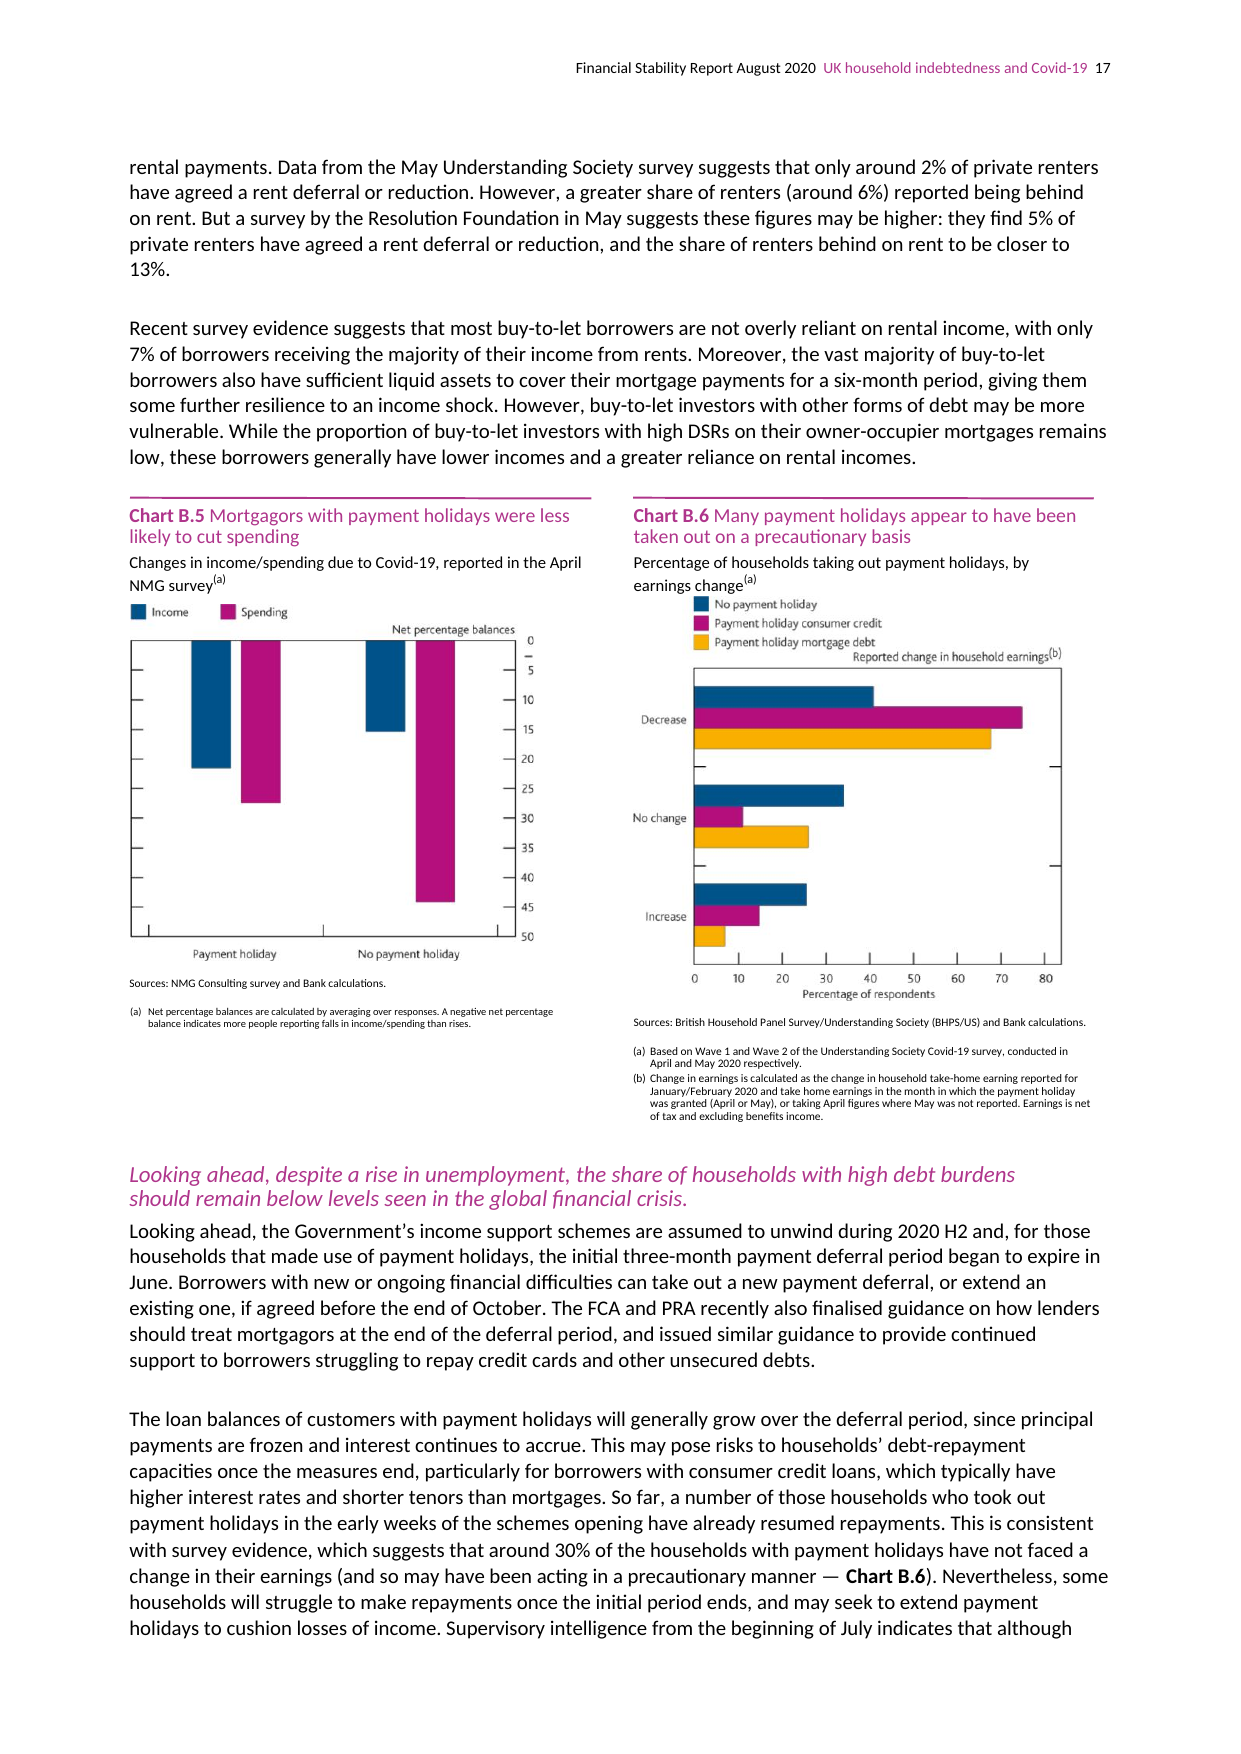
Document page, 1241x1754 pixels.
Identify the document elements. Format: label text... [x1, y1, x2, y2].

text Looking ahead, despite a rise in unemployment, the share of households with high debt burdens should remain below levels seen in the global financial crisis. [129, 1162, 1085, 1212]
text The loan balances of customers with payment holidays will generally grow over the deferral period, since principal payments are frozen and interest continues to accrue. This may pose risks to households’ debt-repayment capacities once the measures end, particularly for borrowers with consumer credit loans, which typically have higher interest rates and shorter tenors than mortgages. So far, a number of those households who took out payment holidays in the early weeks of the schemes opening have already resumed repayments. This is consistent with survey evidence, which suggests that around 30% of the households with payment holidays have not faced a change in their earnings (and so may have been acting in a precautionary manner — Chart B.6). Nevertheless, some households will struggle to make repayments once the initial period ends, and may seek to extend payment holidays to cushion losses of income. Supervisory intelligence from the beginning of July indicates that although [129, 1406, 1110, 1641]
text Financial Stability Report August 2020 UK household indebtedness and Covid-19 17 [129, 59, 1110, 78]
text Percentage of households taking out payment holidays, by earnings change(a) [633, 553, 1089, 597]
text Chart B.6 Many payment holidays appear to have been taken out on a precautionary basis [633, 505, 1077, 548]
picture [130, 604, 534, 961]
text Looking ahead, the Government’s income support schemes are assumed to unwind during 2020 H2 and, for those households that made use of payment holidays, the initial three-month payment deferral period began to expire in June. Borrowers with new or ongoing financial difficulties can take out a new payment deferral, or extend an existing one, if agreed before the end of October. The FCA and PRA recently also finalised guidance on how lenders should treat mortgagors at the end of the deferral period, and issued similar guidance to provide continued support to borrowers struggling to repay credit cards and other unsecured debts. [129, 1218, 1108, 1372]
text Recent survey evidence suggests that most buy-to-let borrowers are not overly reliant on rental income, with only 7% of borrowers receiving the majority of their income from rents. Moreover, the vast majority of buy-to-let borrowers also have sufficient liquid assets to cover their mortgage payments for a six-month period, giving them some further resilience to an income shock. However, buy-to-let investors with other forms of debt may be more vulnerable. While the proportion of buy-to-let investors with high DSRs on their owner-occupier mortgages remains low, these borrowers generally have lower incomes and a greater reliance on rental incomes. [129, 315, 1110, 470]
text Chart B.5 Mortgagors with payment holidays were less likely to cut spending [129, 505, 571, 548]
text Sources: NMG Consulting survey and Bank calculations. [129, 976, 558, 990]
text Sources: British Household Panel Survey/Understanding Society (BHPS/US) and Bank calculations. [633, 1016, 1110, 1029]
list Net percentage balances are calculated by averaging over responses. A negative net percentage balance indicates more people reporting falls in income/spending than rises. [130, 1006, 558, 1031]
text Changes in income/spending due to Covid-19, reported in the April NMG survey(a) [129, 553, 583, 597]
picture [632, 596, 1064, 1001]
text rental payments. Data from the May Understanding Society survey suggests that only around 2% of private renters have agreed a rent deferral or reduction. However, a greater share of renters (around 6%) reported being behind on rent. But a survey by the Resolution Foundation in May suggests these figures may be higher: they find 5% of private renters have agreed a rent deferral or reduction, and the share of renters behind on rent to be closer to 13%. [129, 154, 1100, 282]
list Change in earnings is calculated as the change in household take-home earning reported for January/February 2020 and take home earnings in the month in which the payment holiday was granted (April or May), or taking April figures where May was not reported. Earnings is net of tax and excluding benefits income. [633, 1072, 1092, 1123]
list Based on Wave 1 and Wave 2 of the Understanding Society Covid-19 survey, conducted in April and May 2020 respectively. [633, 1045, 1069, 1070]
